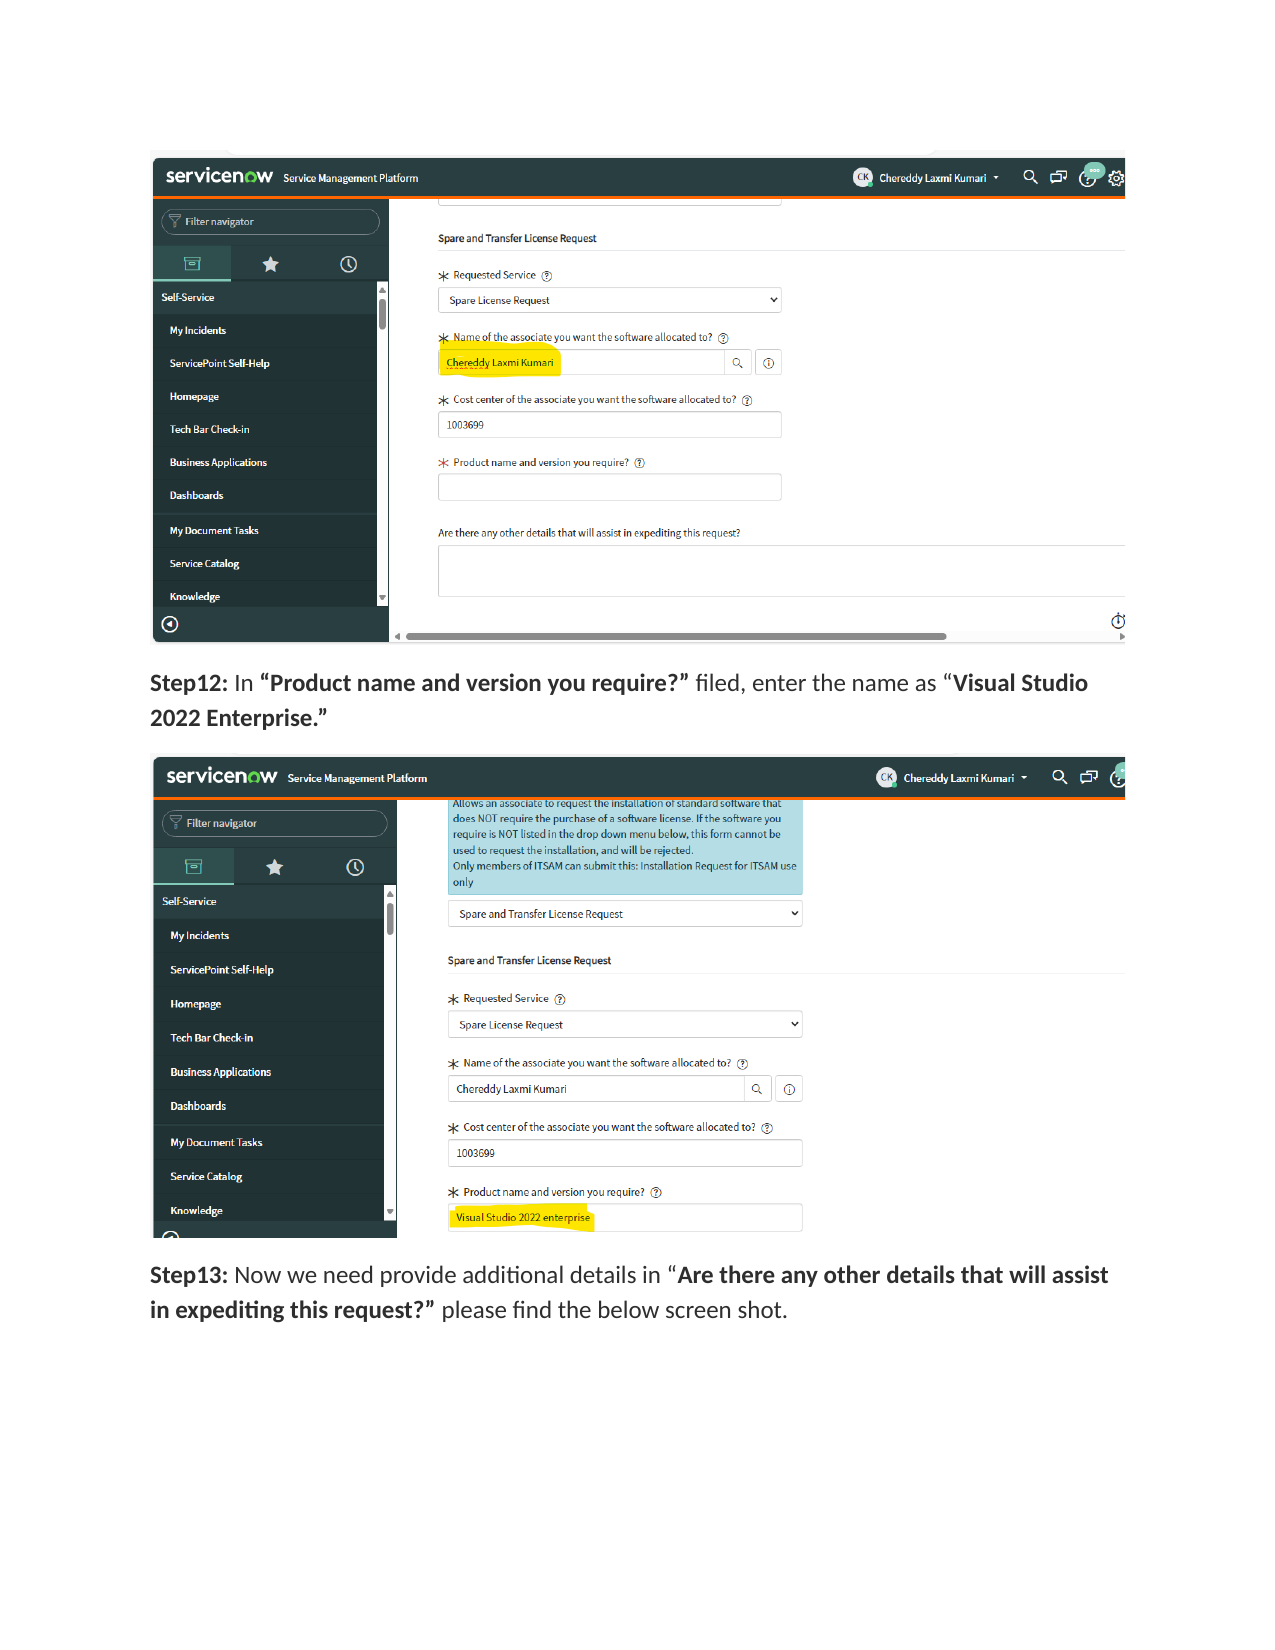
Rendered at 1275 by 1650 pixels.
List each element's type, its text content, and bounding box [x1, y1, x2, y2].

text Step12: In “Product name and version you require?” filed, enter the name as “Visual Studio 2022 Enterprise.” [150, 667, 1125, 732]
text Step13: Now we need provide additional details in “Are there any other details that will assist in expediting this request?” please find the below screen shot. [150, 1259, 1125, 1325]
picture [150, 150, 1125, 645]
picture [150, 753, 1125, 1238]
